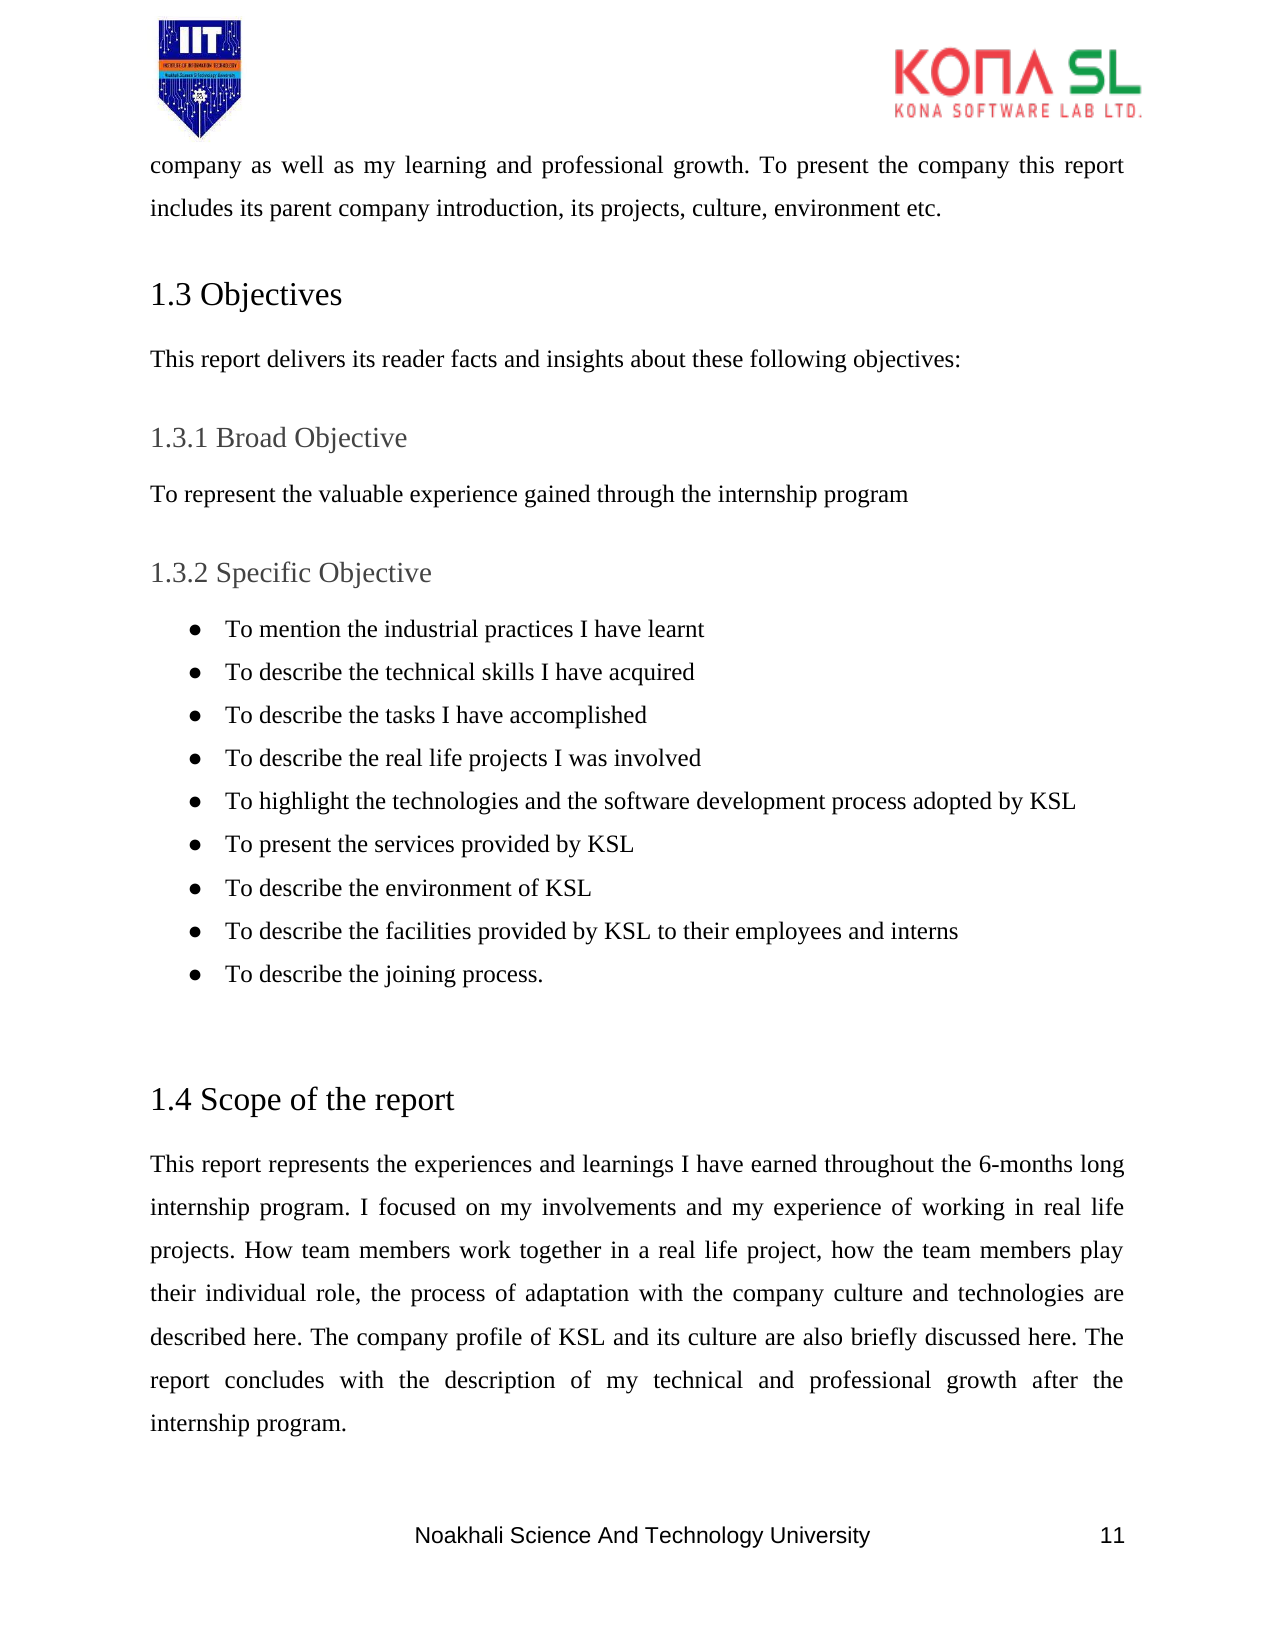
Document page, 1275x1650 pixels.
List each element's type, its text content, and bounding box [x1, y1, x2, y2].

list To present the services provided by KSL [187, 829, 1125, 858]
list To describe the technical skills I have acquired [187, 657, 1125, 686]
list To describe the environment of KSL [187, 873, 1125, 901]
subtitle 1.3 Objectives [150, 274, 1125, 312]
list To describe the joining process. [187, 959, 1125, 988]
subtitle 1.3.1 Broad Objective [150, 420, 1125, 454]
list To describe the facilities provided by KSL to their employees and interns [187, 916, 1125, 944]
picture [136, 16, 264, 143]
list To highlight the technologies and the software development process adopted by KSL [187, 786, 1125, 815]
list To mention the industrial practices I have learnt [187, 614, 1125, 643]
text This report represents the experiences and learnings I have earned throughout the 6-months long internship program. I focused on my involvements and my experience of working in real life projects. How team members work together in a real life project, how the team members play their individual role, the process of adaptation with the company culture and technologies are described here. The company profile of KSL and its culture are also briefly discussed here. The report concludes with the description of my technical and professional growth after the internship program. [150, 1149, 1125, 1437]
subtitle 1.3.2 Specific Objective [150, 555, 1125, 589]
subtitle 1.4 Scope of the report [150, 1079, 1125, 1117]
text This report delivers its reader facts and insights about these following objectives: [150, 344, 1125, 372]
list To describe the tasks I have accomplished [187, 700, 1125, 729]
picture [893, 45, 1144, 121]
text To represent the valuable experience gained through the internship program [150, 479, 1125, 508]
list To describe the real life projects I was involved [187, 743, 1125, 772]
